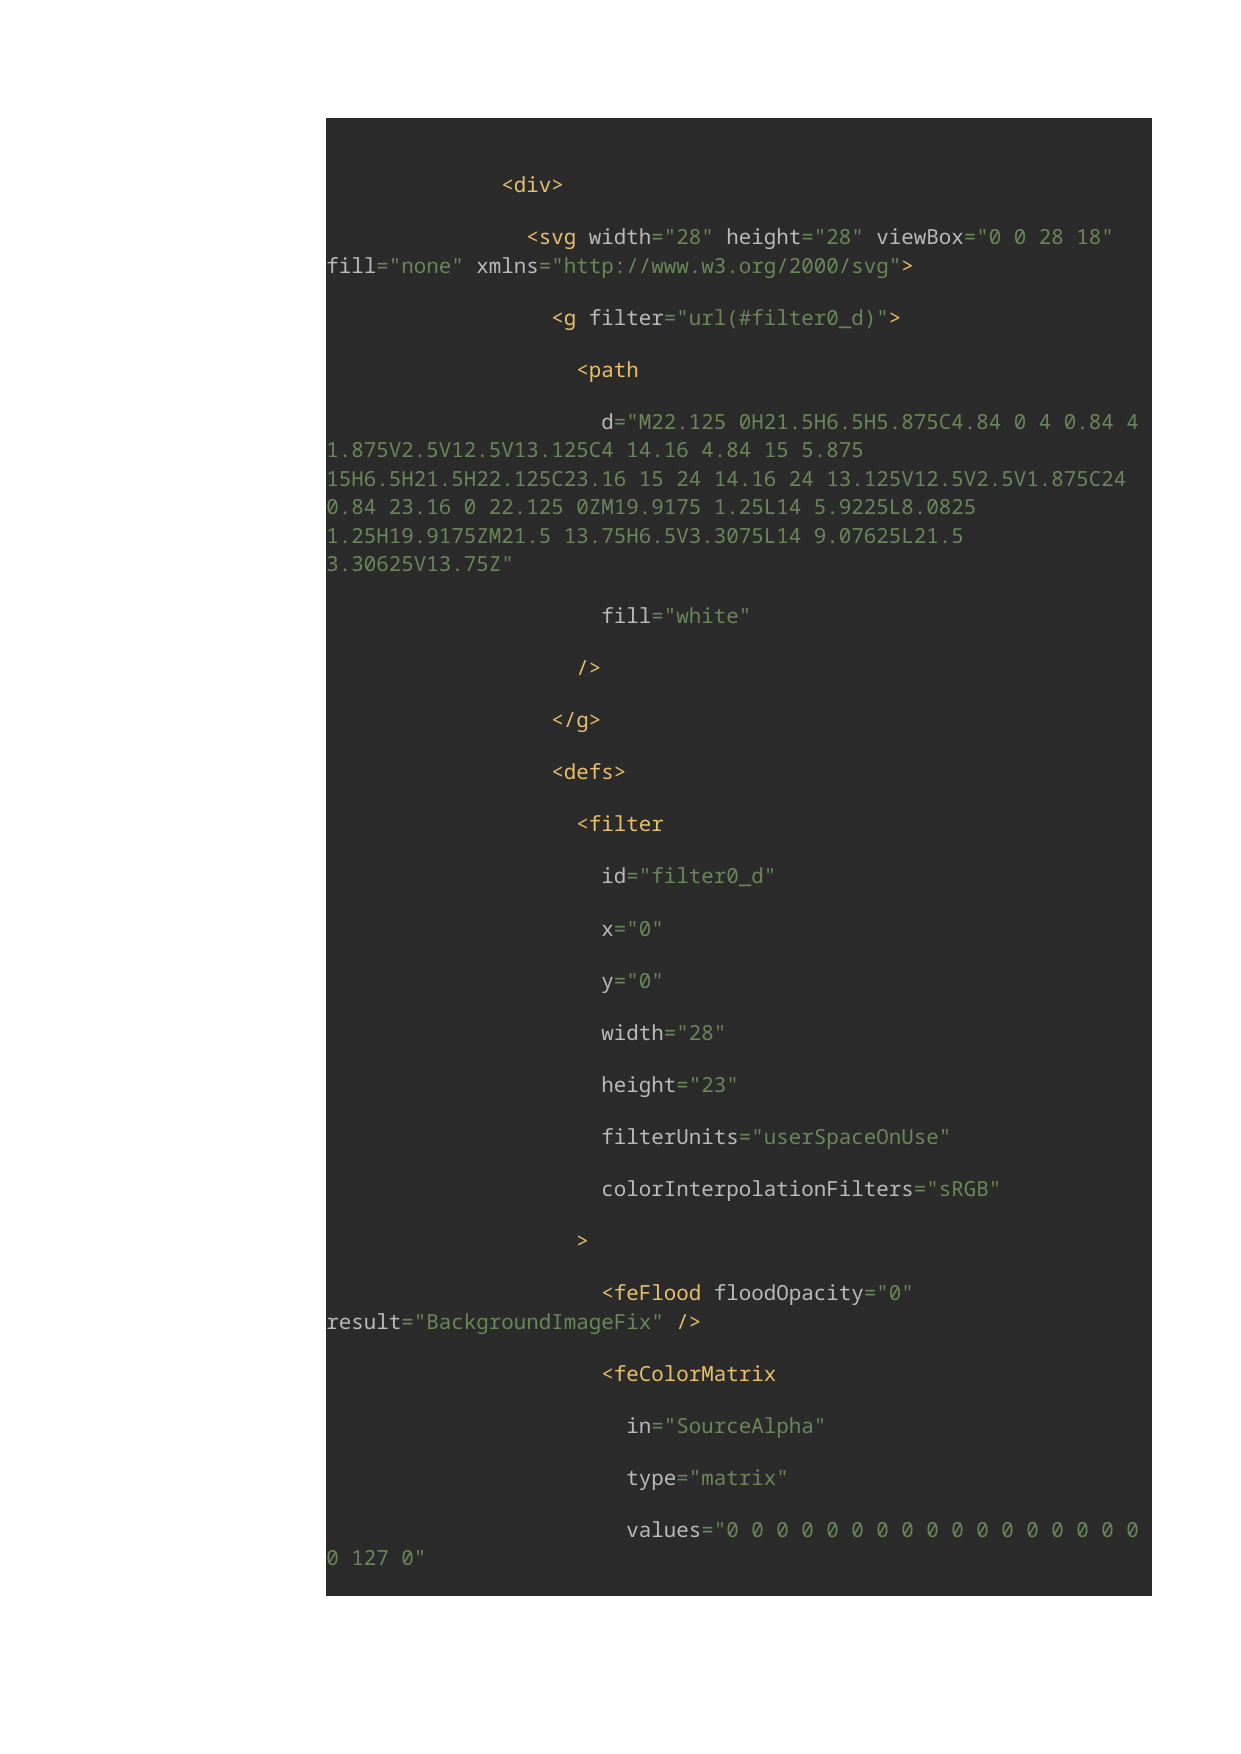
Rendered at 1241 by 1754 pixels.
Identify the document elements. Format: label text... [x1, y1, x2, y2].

text type="matrix" [326, 1463, 1152, 1515]
text <svg width="28" height="28" viewBox="0 0 28 18" fill="none" xmlns="http://www.w3.org/2000/svg"> [326, 222, 1152, 303]
text x="0" [326, 914, 1152, 966]
text </g> [326, 705, 1152, 757]
text in="SourceAlpha" [326, 1411, 1152, 1463]
text values="0 0 0 0 0 0 0 0 0 0 0 0 0 0 0 0 0 0 127 0" [326, 1515, 1152, 1596]
text <feFlood floodOpacity="0" result="BackgroundImageFix" /> [326, 1278, 1152, 1359]
text <div> [326, 170, 1152, 222]
text y="0" [326, 966, 1152, 1018]
text fill="white" [326, 601, 1152, 653]
text <path [326, 355, 1152, 407]
text colorInterpolationFilters="sRGB" [326, 1174, 1152, 1226]
text filterUnits="userSpaceOnUse" [326, 1122, 1152, 1174]
text d="M22.125 0H21.5H6.5H5.875C4.84 0 4 0.84 4 1.875V2.5V12.5V13.125C4 14.16 4.84 15 5.875 15H6.5H21.5H22.125C23.16 15 24 14.16 24 13.125V12.5V2.5V1.875C24 0.84 23.16 0 22.125 0ZM19.9175 1.25L14 5.9225L8.0825 1.25H19.9175ZM21.5 13.75H6.5V3.3075L14 9.07625L21.5 3.30625V13.75Z" [326, 407, 1152, 601]
text height="23" [326, 1070, 1152, 1122]
text <defs> [326, 757, 1152, 809]
text id="filter0_d" [326, 862, 1152, 914]
text <feColorMatrix [326, 1359, 1152, 1411]
text width="28" [326, 1018, 1152, 1070]
text /> [326, 653, 1152, 705]
text <g filter="url(#filter0_d)"> [326, 303, 1152, 355]
text <filter [326, 809, 1152, 862]
text > [326, 1226, 1152, 1278]
